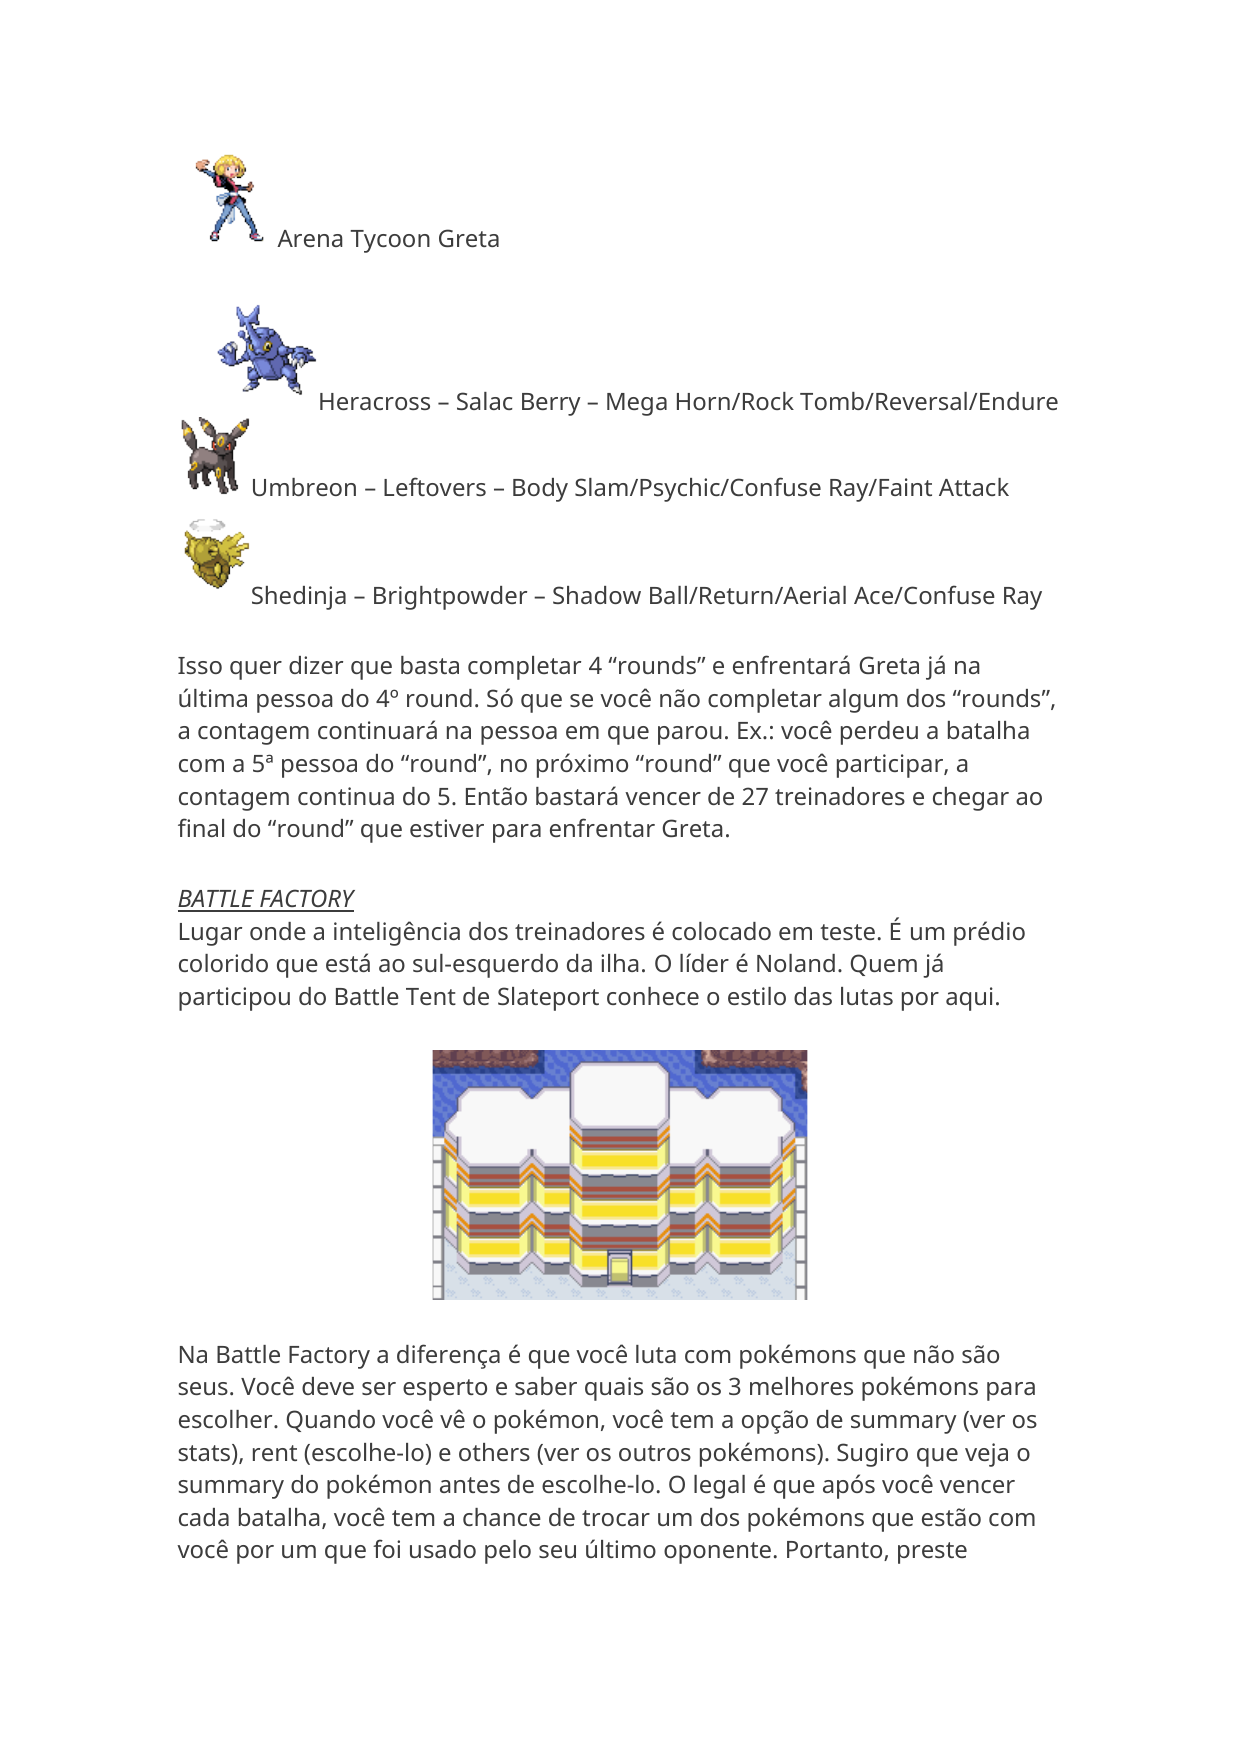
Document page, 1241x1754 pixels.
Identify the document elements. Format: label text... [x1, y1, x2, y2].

picture [177, 502, 251, 605]
text Heracross – Salac Berry – Mega Horn/Rock Tomb/Reversal/Endure Umbreon – Leftovers – Body Slam/Psychic/Confuse Ray/Faint Attack Shedinja – Brightpowder – Shadow Ball/Return/Aerial Ace/Confuse Ray [177, 292, 1063, 611]
text BATTLE FACTORY Lugar onde a inteligência dos treinadores é colocado em teste. É um prédio colorido que está ao sul-esquerdo da ilha. O líder é Noland. Quem já participou do Battle Tent de Slateport conhece o estilo das lutas por aqui. [177, 882, 1063, 1012]
text Isso quer dizer que basta completar 4 “rounds” e enfrentará Greta já na última pessoa do 4º round. Só que se você não completar algum dos “rounds”, a contagem continuará na pessoa em que parou. Ex.: você perdeu a batalha com a 5ª pessoa do “round”, no próximo “round” que você participar, a contagem continua do 5. Então bastará vencer de 27 treinadores e chegar ao final do “round” que estiver para enfrentar Greta. [177, 649, 1063, 844]
text Arena Tycoon Greta [177, 148, 1063, 254]
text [177, 1337, 1063, 1566]
picture [177, 417, 251, 496]
picture [177, 292, 318, 411]
picture [177, 147, 278, 248]
picture [432, 1050, 808, 1300]
